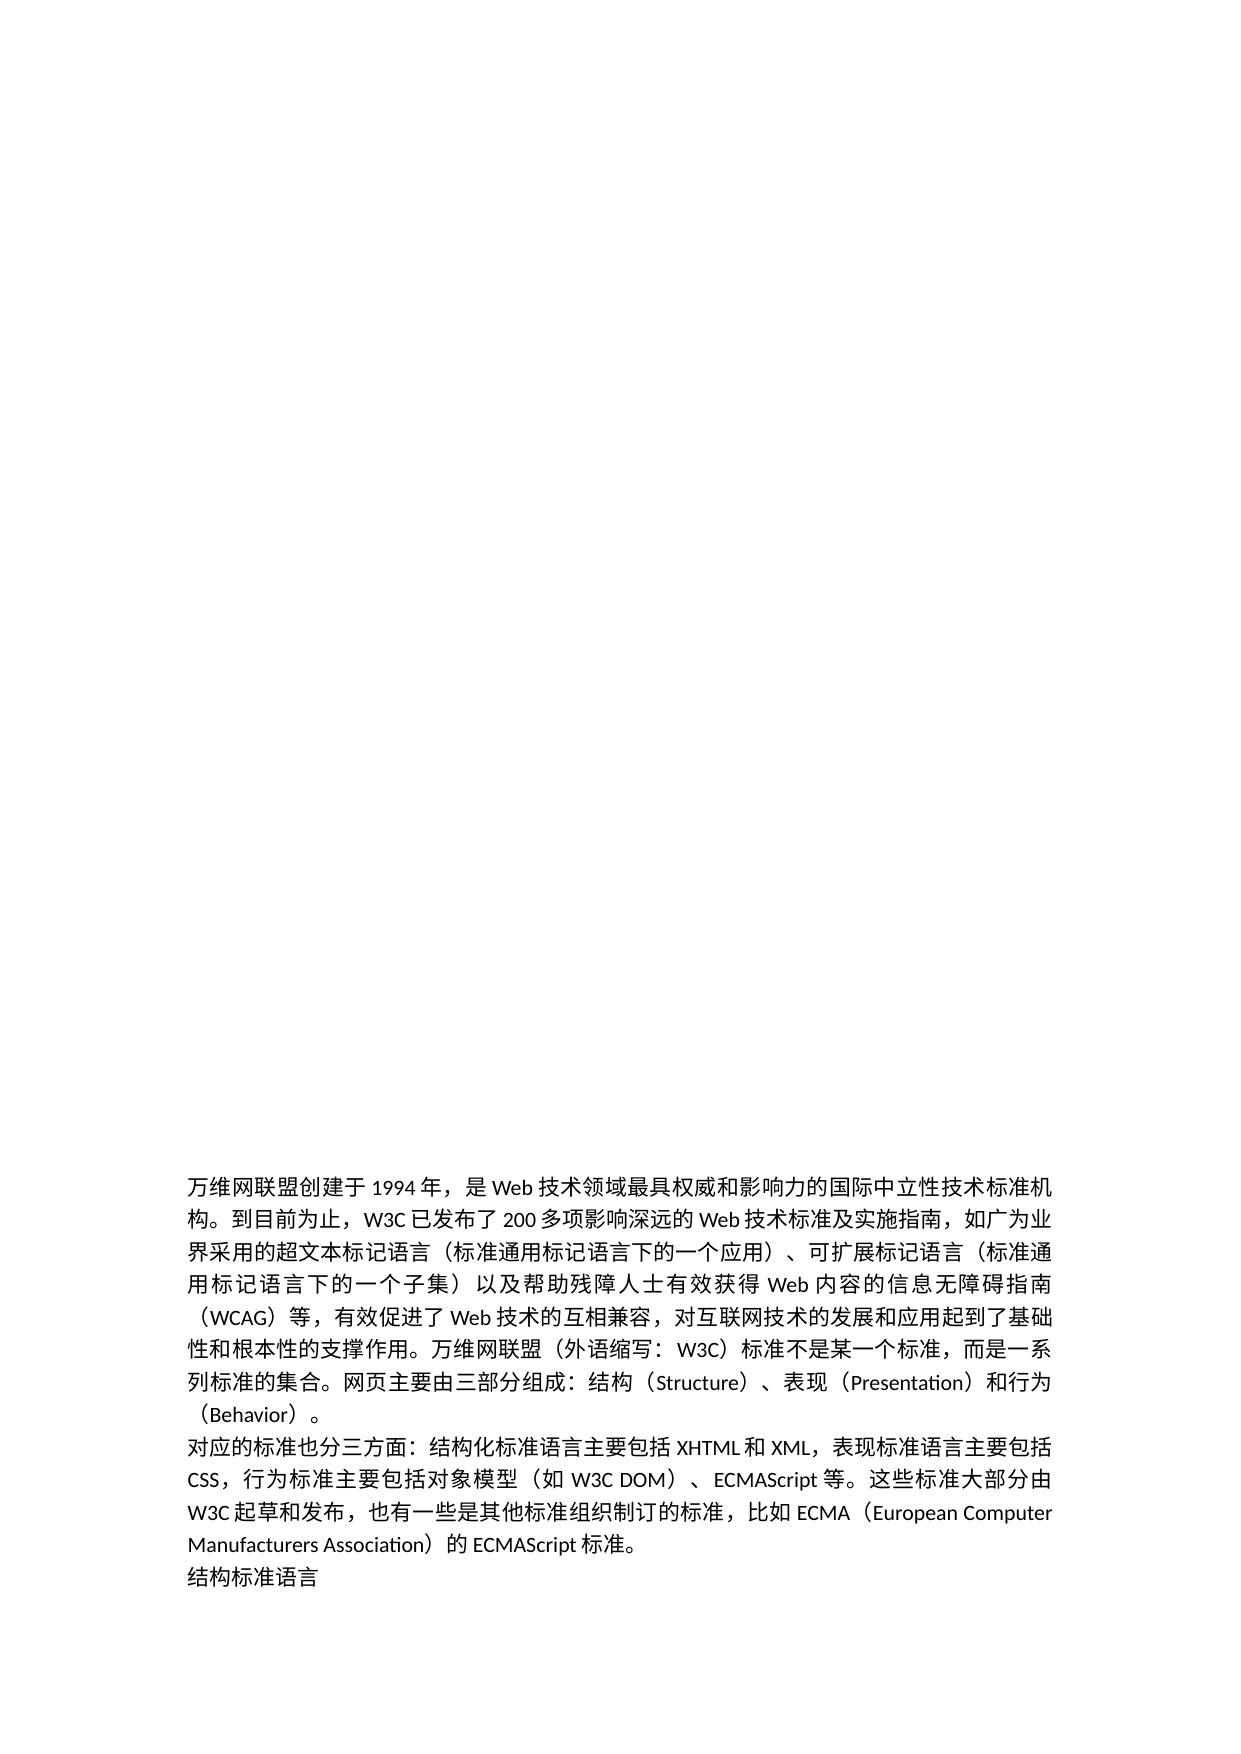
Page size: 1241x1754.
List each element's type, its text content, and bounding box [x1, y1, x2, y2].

text 对应的标准也分三方面：结构化标准语言主要包括XHTML和XML，表现标准语言主要包括CSS，行为标准主要包括对象模型（如W3C DOM）、ECMAScript等。这些标准大部分由W3C起草和发布，也有一些是其他标准组织制订的标准，比如ECMA（European Computer Manufacturers Association）的ECMAScript标准。 [187, 1429, 1053, 1559]
text 万维网联盟创建于1994年，是Web技术领域最具权威和影响力的国际中立性技术标准机构。到目前为止，W3C已发布了200多项影响深远的Web技术标准及实施指南，如广为业界采用的超文本标记语言（标准通用标记语言下的一个应用）、可扩展标记语言（标准通用标记语言下的一个子集）以及帮助残障人士有效获得Web内容的信息无障碍指南（WCAG）等，有效促进了Web技术的互相兼容，对互联网技术的发展和应用起到了基础性和根本性的支撑作用。万维网联盟（外语缩写：W3C）标准不是某一个标准，而是一系列标准的集合。网页主要由三部分组成：结构（Structure）、表现（Presentation）和行为（Behavior）。 [187, 1169, 1053, 1429]
text 结构标准语言 [187, 1559, 1053, 1592]
